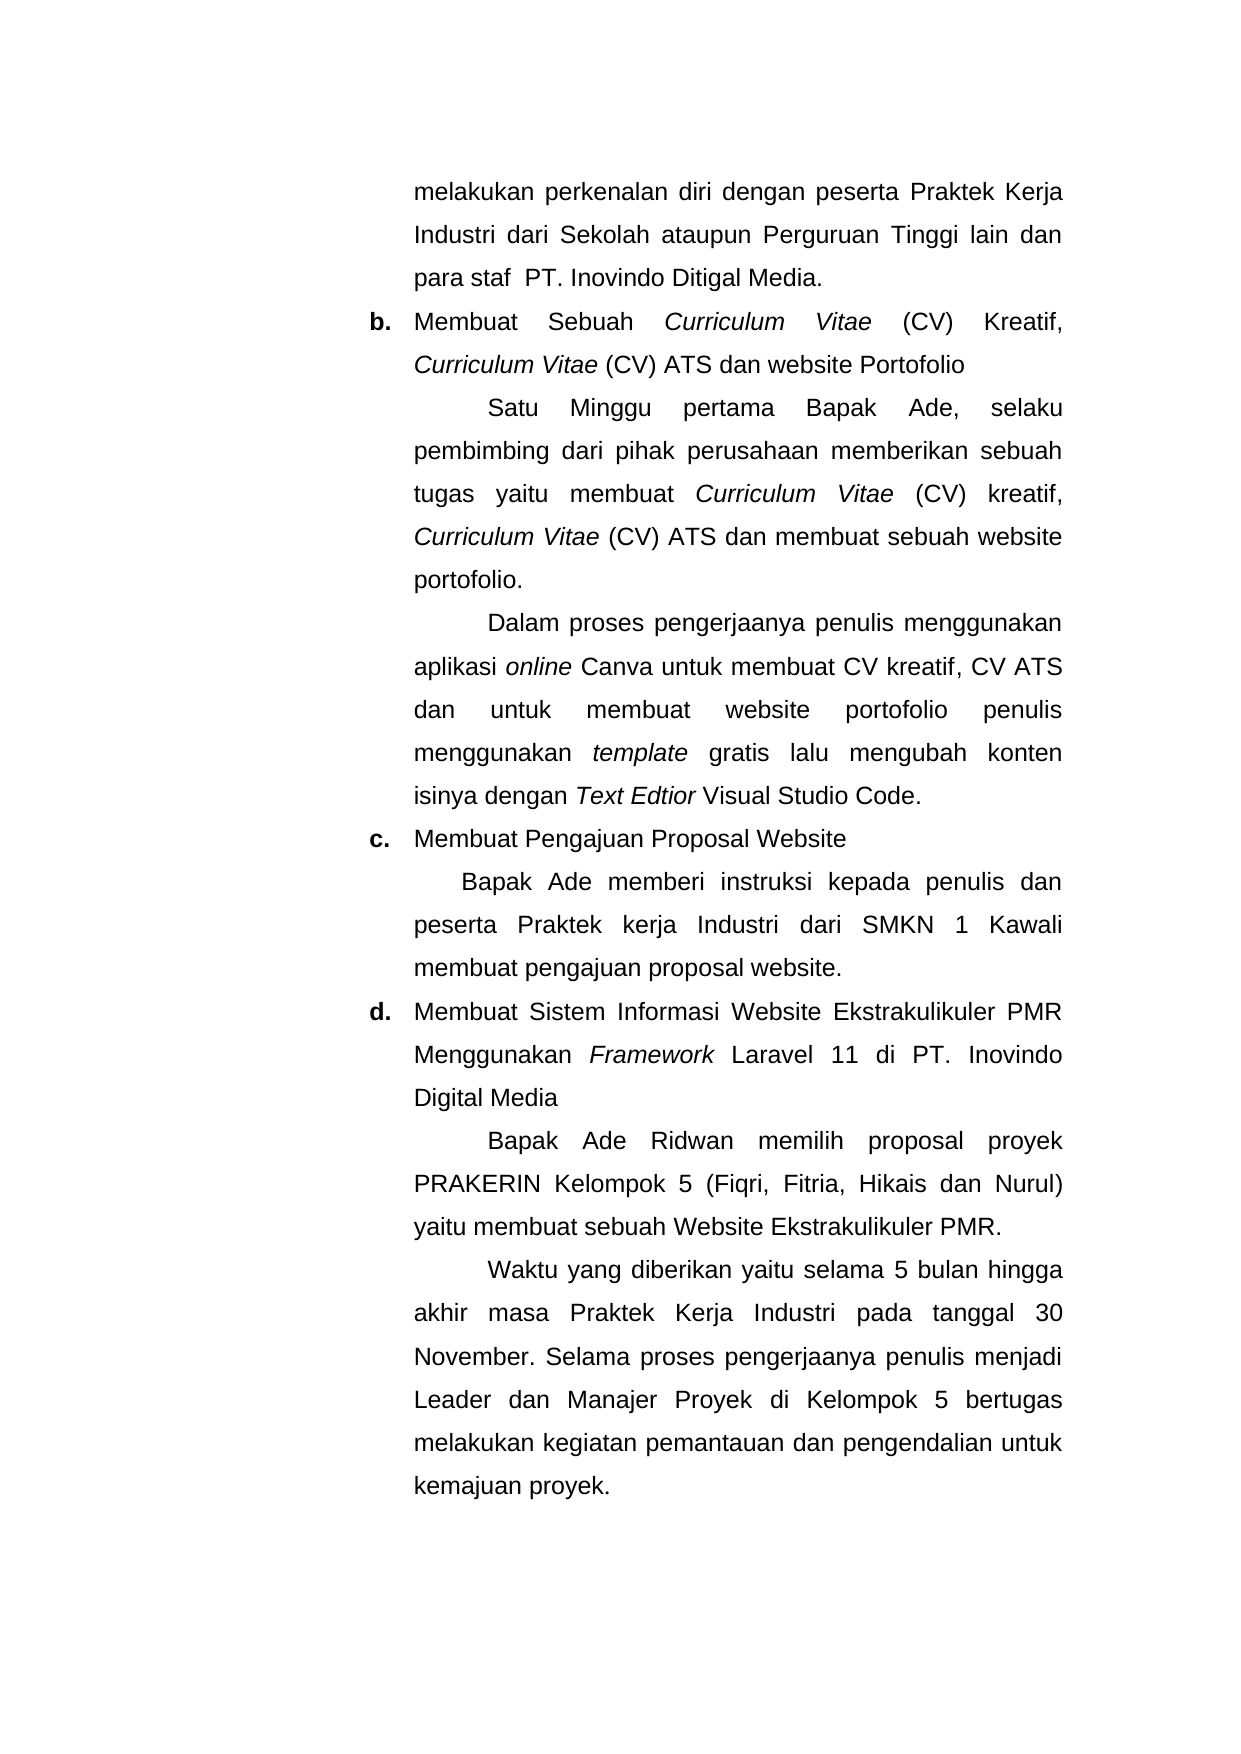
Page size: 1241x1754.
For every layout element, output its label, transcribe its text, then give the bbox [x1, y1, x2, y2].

list Membuat Sebuah Curriculum Vitae (CV) Kreatif, Curriculum Vitae (CV) ATS dan website Portofolio [369, 307, 1063, 378]
list Bapak Ade Ridwan memilih proposal proyek PRAKERIN Kelompok 5 (Fiqri, Fitria, Hikais dan Nurul) yaitu membuat sebuah Website Ekstrakulikuler PMR. [413, 1126, 1063, 1241]
list Membuat Pengajuan Proposal Website [369, 824, 1063, 853]
list Bapak Ade memberi instruksi kepada penulis dan peserta Praktek kerja Industri dari SMKN 1 Kawali membuat pengajuan proposal website. [413, 867, 1063, 982]
list Dalam proses pengerjaanya penulis menggunakan aplikasi online Canva untuk membuat CV kreatif, CV ATS dan untuk membuat website portofolio penulis menggunakan template gratis lalu mengubah konten isinya dengan Text Edtior Visual Studio Code. [413, 608, 1063, 810]
list Satu Minggu pertama Bapak Ade, selaku pembimbing dari pihak perusahaan memberikan sebuah tugas yaitu membuat Curriculum Vitae (CV) kreatif, Curriculum Vitae (CV) ATS dan membuat sebuah website portofolio. [413, 393, 1063, 594]
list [413, 177, 1063, 292]
list Membuat Sistem Informasi Website Ekstrakulikuler PMR Menggunakan Framework Laravel 11 di PT. Inovindo Digital Media [369, 997, 1063, 1112]
list Waktu yang diberikan yaitu selama 5 bulan hingga akhir masa Praktek Kerja Industri pada tanggal 30 November. Selama proses pengerjaanya penulis menjadi Leader dan Manajer Proyek di Kelompok 5 bertugas melakukan kegiatan pemantauan dan pengendalian untuk kemajuan proyek. [413, 1255, 1063, 1500]
